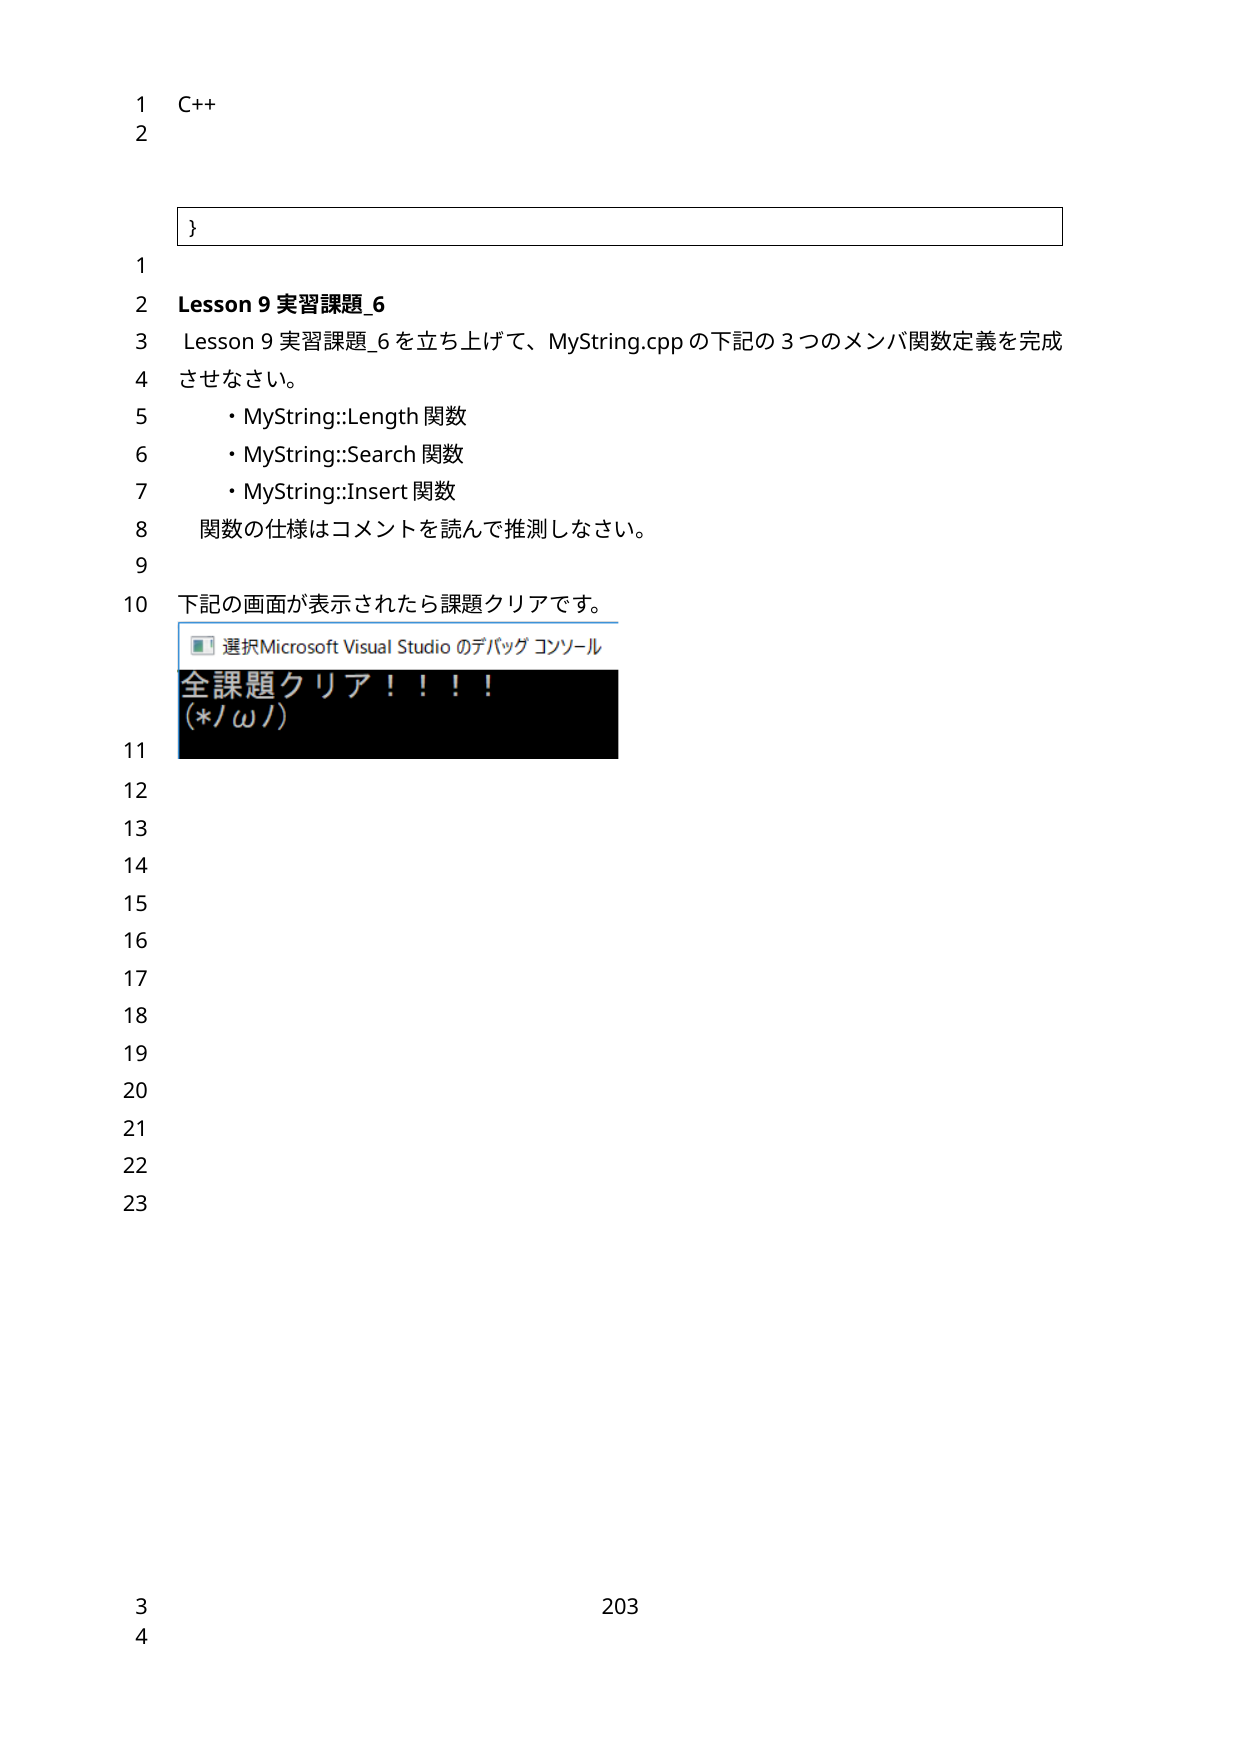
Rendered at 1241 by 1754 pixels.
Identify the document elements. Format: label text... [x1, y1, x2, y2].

text Lesson 9 実習課題_6を立ち上げて、MyString.cppの下記の3つのメンバ関数定義を完成させなさい。 [177, 321, 1063, 396]
text 関数の仕様はコメントを読んで推測しなさい。 [177, 509, 1063, 546]
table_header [178, 208, 1062, 245]
text ・MyString::Length関数 [177, 396, 1063, 434]
text ・MyString::Insert関数 [177, 471, 1063, 509]
text 下記の画面が表示されたら課題クリアです。 [177, 584, 1063, 621]
picture [177, 621, 619, 759]
subtitle Lesson 9 実習課題_6 [177, 284, 1063, 321]
text ・MyString::Search関数 [177, 434, 1063, 471]
